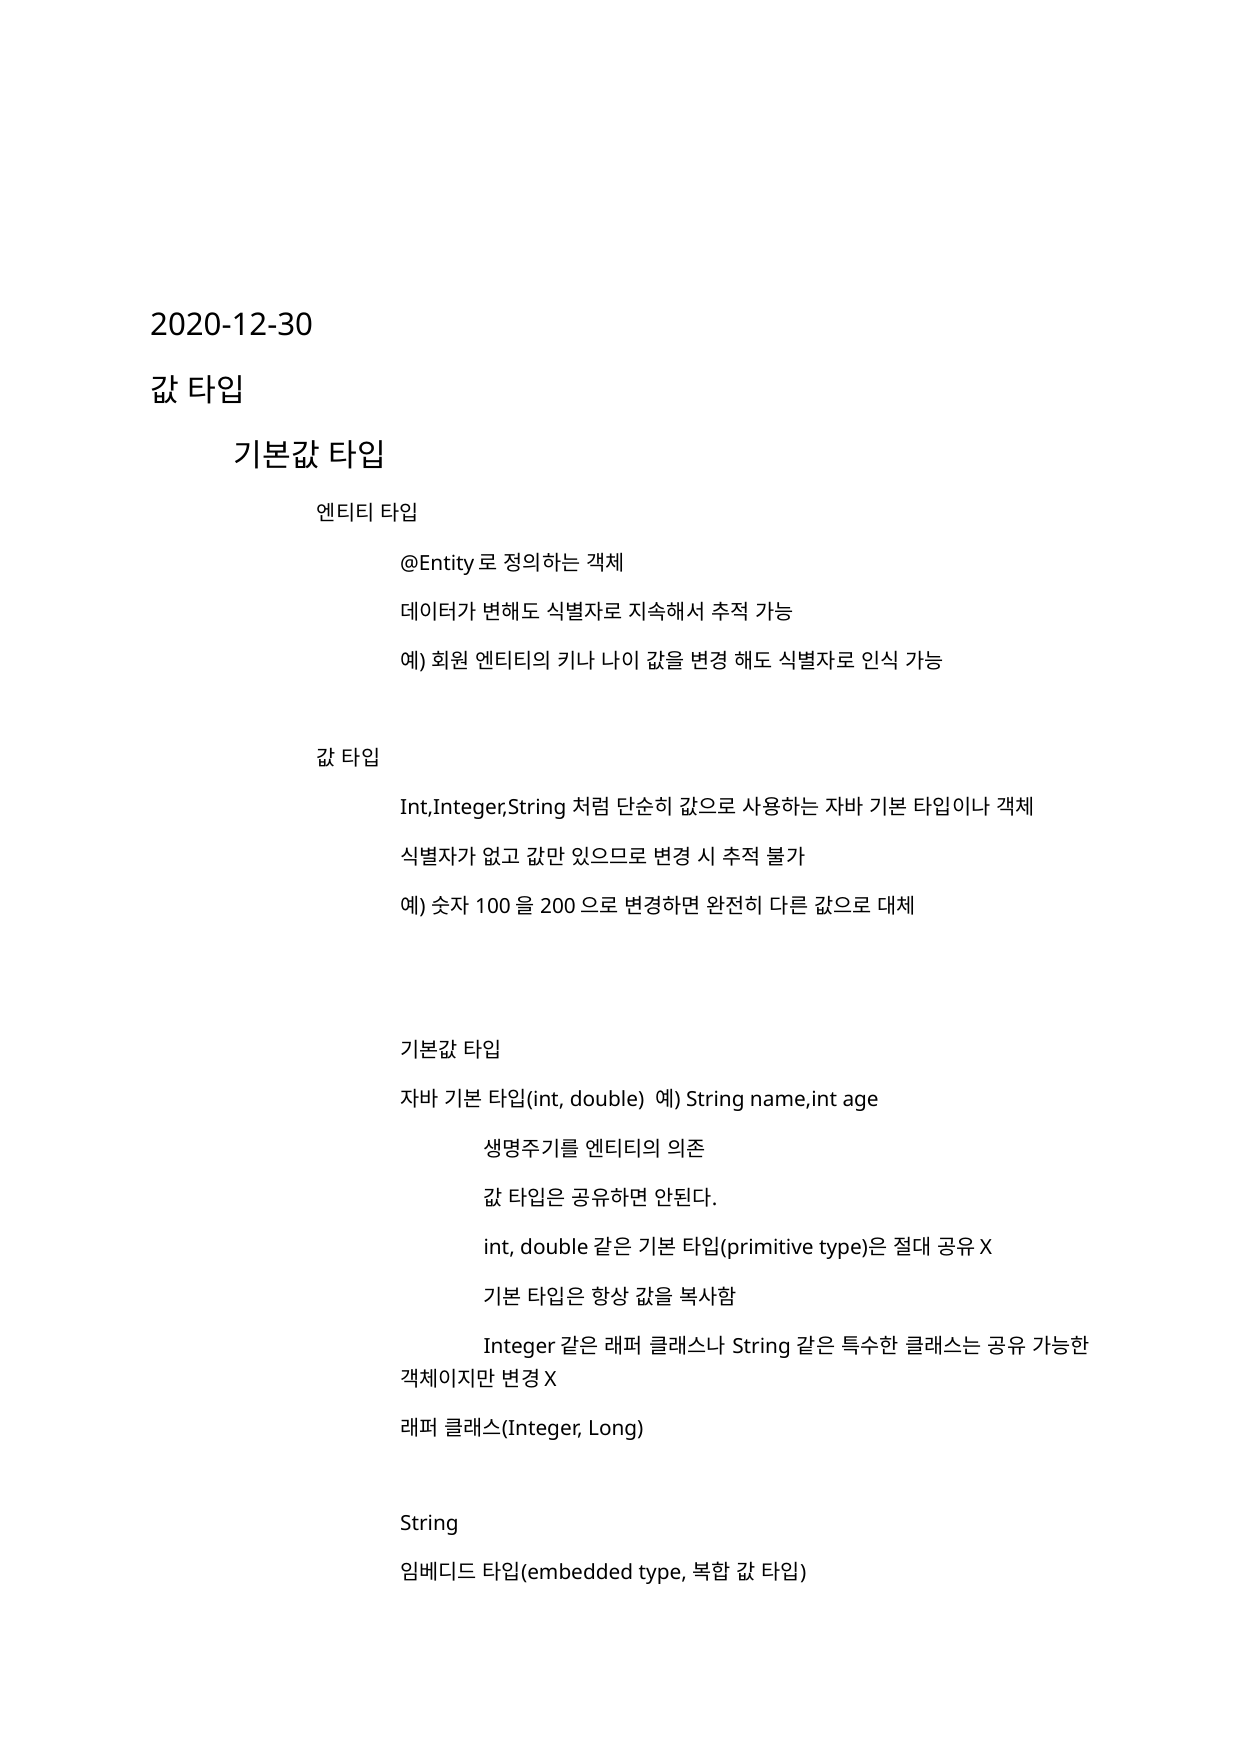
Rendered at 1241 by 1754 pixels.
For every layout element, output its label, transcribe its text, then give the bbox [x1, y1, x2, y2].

text 예) 회원 엔티티의 키나 나이 값을 변경 해도 식별자로 인식 가능 [150, 645, 1090, 675]
text 예) 숫자 100을 200으로 변경하면 완전히 다른 값으로 대체 [150, 889, 1090, 919]
text 생명주기를 엔티티의 의존 [317, 1132, 1090, 1162]
text 값 타입 [150, 741, 1090, 772]
text String [317, 1508, 1090, 1536]
text 값 타입은 공유하면 안된다. [317, 1181, 1090, 1211]
text 데이터가 변해도 식별자로 지속해서 추적 가능 [150, 595, 1090, 626]
text 값 타입 [150, 365, 1090, 410]
text Integer같은 래퍼 클래스나 String 같은 특수한 클래스는 공유 가능한 객체이지만 변경X [400, 1329, 1090, 1392]
text 엔티티 타입 [150, 496, 1090, 526]
text 2020-12-30 [150, 302, 1090, 345]
text 기본 타입은 항상 값을 복사함 [400, 1280, 1090, 1310]
text 식별자가 없고 값만 있으므로 변경 시 추적 불가 [150, 840, 1090, 870]
text 기본값 타입 [150, 430, 1090, 476]
text 래퍼 클래스(Integer, Long) [317, 1411, 1090, 1442]
text 임베디드 타입(embedded type, 복합 값 타입) [317, 1555, 1090, 1586]
text 자바 기본 타입(int, double) 예) String name,int age [317, 1082, 1090, 1113]
text Int,Integer,String 처럼 단순히 값으로 사용하는 자바 기본 타입이나 객체 [150, 791, 1090, 821]
text 기본값 타입 [150, 1033, 1090, 1063]
text @Entity로 정의하는 객체 [150, 546, 1090, 576]
text int, double 같은 기본 타입(primitive type)은 절대 공유X [317, 1231, 1090, 1261]
